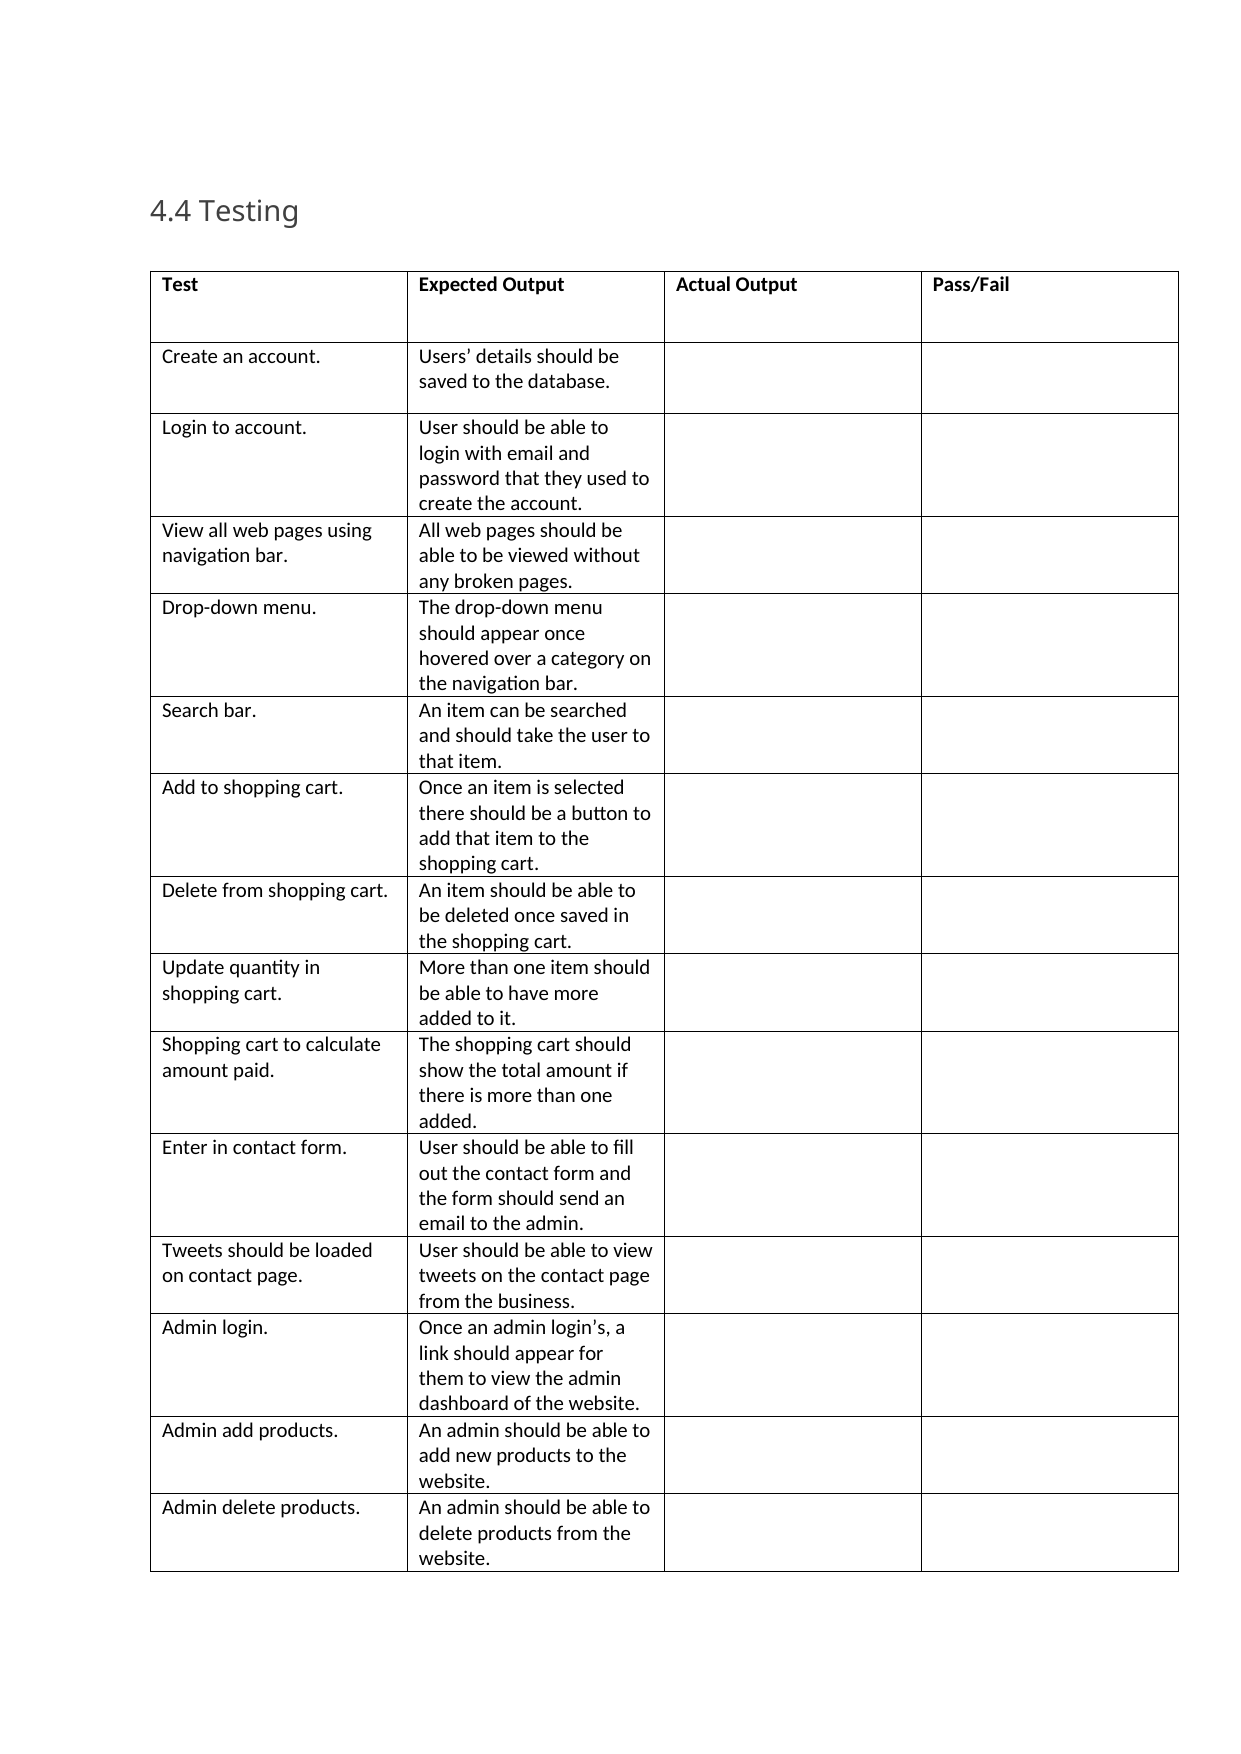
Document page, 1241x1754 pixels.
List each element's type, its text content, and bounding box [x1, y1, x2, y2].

table_cell [665, 1494, 921, 1571]
table_cell [922, 1134, 1178, 1236]
table_cell An admin should be able to add new products to the website. [408, 1417, 664, 1493]
table_cell [665, 1237, 921, 1313]
table_cell [922, 1417, 1178, 1493]
table_cell [922, 1237, 1178, 1313]
table_cell [665, 1417, 921, 1493]
table_cell [922, 1494, 1178, 1571]
table_cell User should be able to view tweets on the contact page from the business. [408, 1237, 664, 1313]
table_cell Update quantity in shopping cart. [151, 954, 407, 1031]
table_cell Tweets should be loaded on contact page. [151, 1237, 407, 1313]
table_cell [665, 954, 921, 1031]
table_cell [665, 414, 921, 516]
table_cell Add to shopping cart. [151, 774, 407, 876]
table_cell [665, 1134, 921, 1236]
table_cell [665, 343, 921, 413]
table_header Actual Output [665, 272, 921, 342]
table_cell [665, 1032, 921, 1133]
table_cell Create an account. [151, 343, 407, 413]
table_cell Once an item is selected there should be a button to add that item to the shopping cart. [408, 774, 664, 876]
table_cell [922, 594, 1178, 696]
table_cell [922, 774, 1178, 876]
table_cell Login to account. [151, 414, 407, 516]
table_cell Search bar. [151, 697, 407, 773]
table_cell [922, 697, 1178, 773]
table_cell [922, 954, 1178, 1031]
table_cell An item can be searched and should take the user to that item. [408, 697, 664, 773]
table_cell View all web pages using navigation bar. [151, 517, 407, 593]
table_cell [922, 877, 1178, 953]
table_cell [665, 594, 921, 696]
table_cell Admin add products. [151, 1417, 407, 1493]
subtitle 4.4 Testing [150, 190, 1090, 230]
table_cell The drop-down menu should appear once hovered over a category on the navigation bar. [408, 594, 664, 696]
table_header Test [151, 272, 407, 342]
table_cell The shopping cart should show the total amount if there is more than one added. [408, 1032, 664, 1133]
table_cell All web pages should be able to be viewed without any broken pages. [408, 517, 664, 593]
table_cell User should be able to login with email and password that they used to create the account. [408, 414, 664, 516]
table_cell Shopping cart to calculate amount paid. [151, 1032, 407, 1133]
table_cell [922, 343, 1178, 413]
table_cell Drop-down menu. [151, 594, 407, 696]
table_cell An admin should be able to delete products from the website. [408, 1494, 664, 1571]
table_cell Once an admin login’s, a link should appear for them to view the admin dashboard of the website. [408, 1314, 664, 1416]
table_cell [922, 414, 1178, 516]
table_header Expected Output [408, 272, 664, 342]
table_cell Admin login. [151, 1314, 407, 1416]
table_cell Admin delete products. [151, 1494, 407, 1571]
table_cell [665, 517, 921, 593]
table_header Pass/Fail [922, 272, 1178, 342]
table_cell More than one item should be able to have more added to it. [408, 954, 664, 1031]
table_cell [922, 1314, 1178, 1416]
table_cell An item should be able to be deleted once saved in the shopping cart. [408, 877, 664, 953]
table_cell [922, 517, 1178, 593]
table_cell User should be able to fill out the contact form and the form should send an email to the admin. [408, 1134, 664, 1236]
table_cell Delete from shopping cart. [151, 877, 407, 953]
table_cell [922, 1032, 1178, 1133]
table_cell Users’ details should be saved to the database. [408, 343, 664, 413]
table_cell [665, 877, 921, 953]
table_cell [665, 774, 921, 876]
table_cell [665, 697, 921, 773]
table_cell Enter in contact form. [151, 1134, 407, 1236]
table_cell [665, 1314, 921, 1416]
